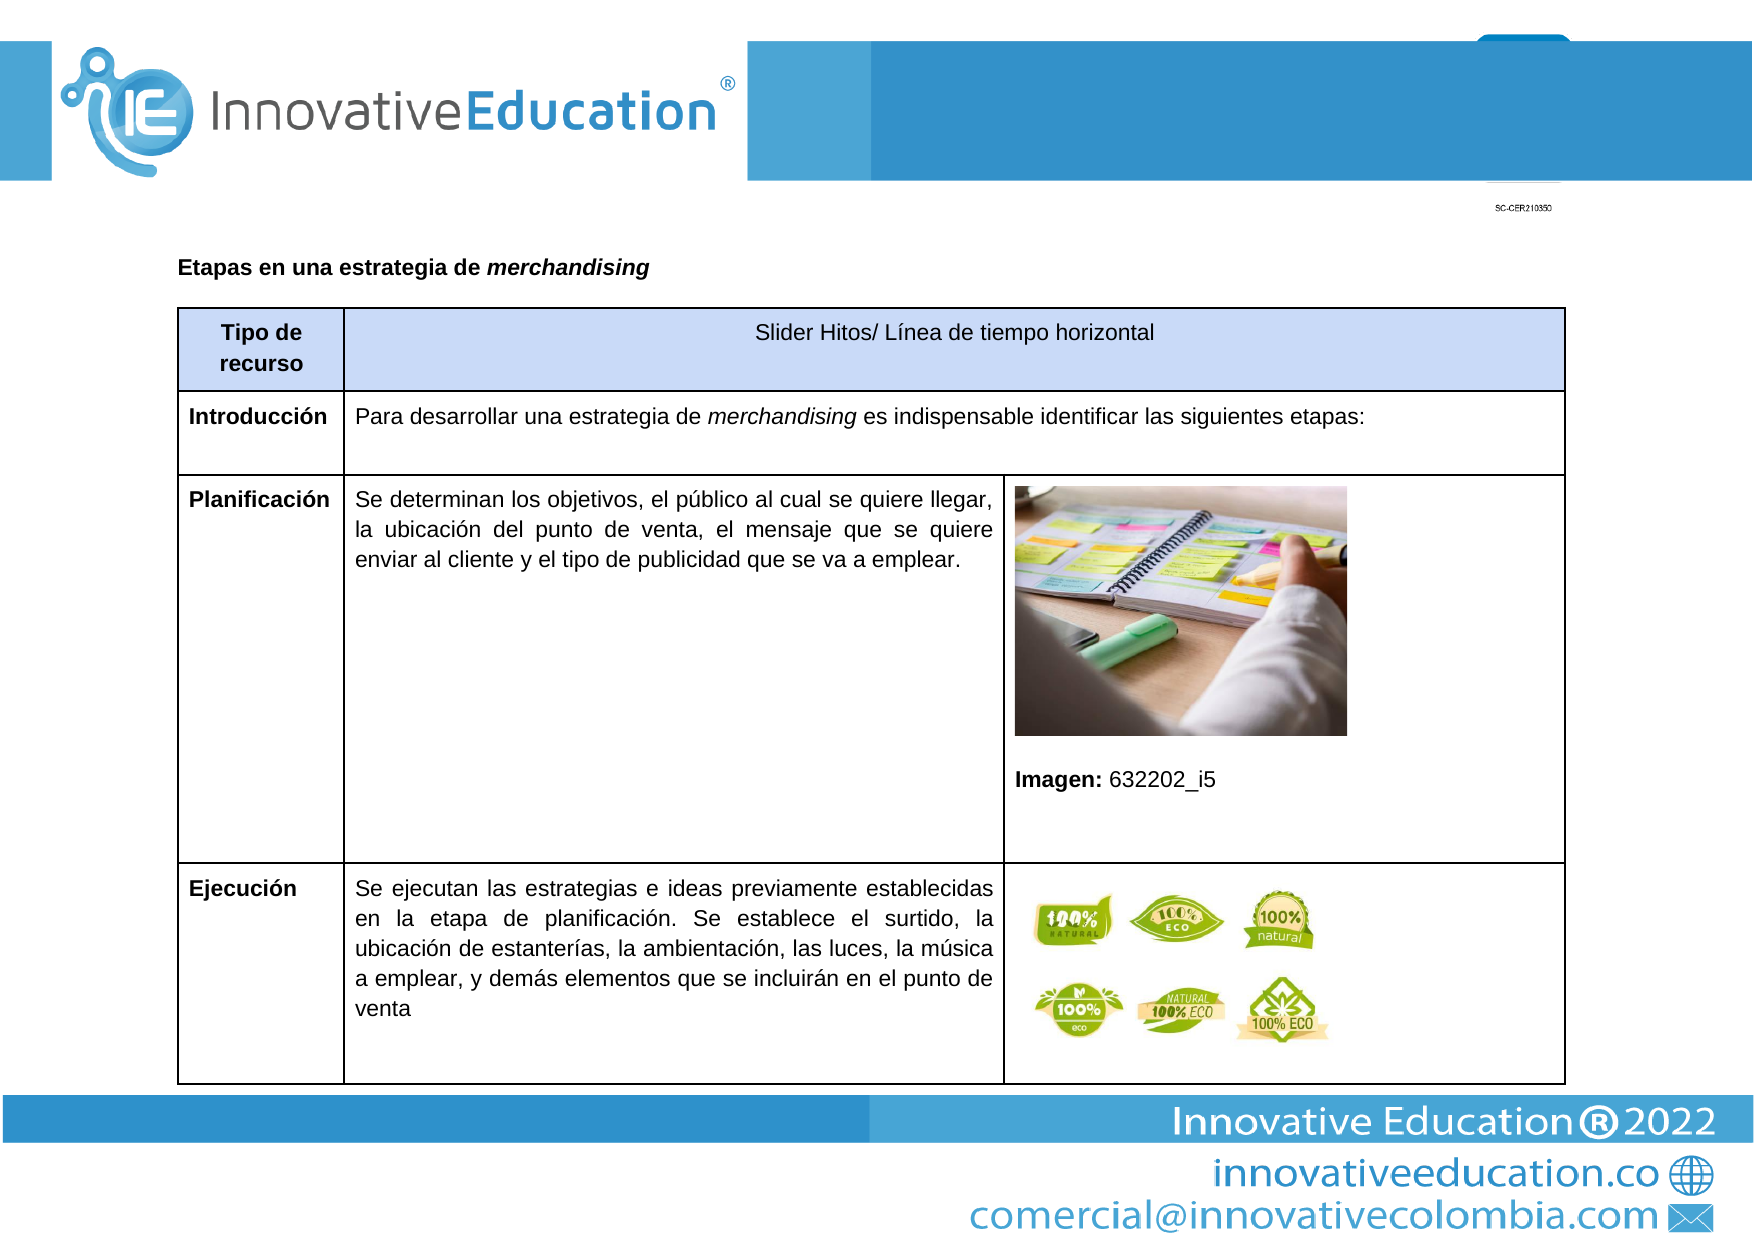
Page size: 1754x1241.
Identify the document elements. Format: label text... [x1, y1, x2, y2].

table_cell Se determinan los objetivos, el público al cual se quiere llegar, la ubicación del punto de venta, el mensaje que se quiere enviar al cliente y el tipo de publicidad que se va a emplear. [345, 476, 1003, 862]
table_cell Introducción [179, 392, 343, 473]
table_header Tipo de recurso [179, 309, 343, 390]
table_cell Imagen: 632202_i5 [1005, 476, 1564, 862]
table_cell Para desarrollar una estrategia de merchandising es indispensable identificar las siguientes etapas: [345, 392, 1564, 473]
table_cell Imagen: 632202_i6 [1005, 864, 1564, 1083]
picture [1014, 874, 1344, 1069]
table_cell Planificación [179, 476, 343, 862]
table_header Slider Hitos/ Línea de tiempo horizontal [345, 309, 1564, 390]
picture [1014, 486, 1348, 736]
table_cell Ejecución [179, 864, 343, 1083]
picture [2, 1093, 1754, 1239]
text Etapas en una estrategia de merchandising [177, 254, 1577, 281]
picture [0, 28, 1752, 214]
